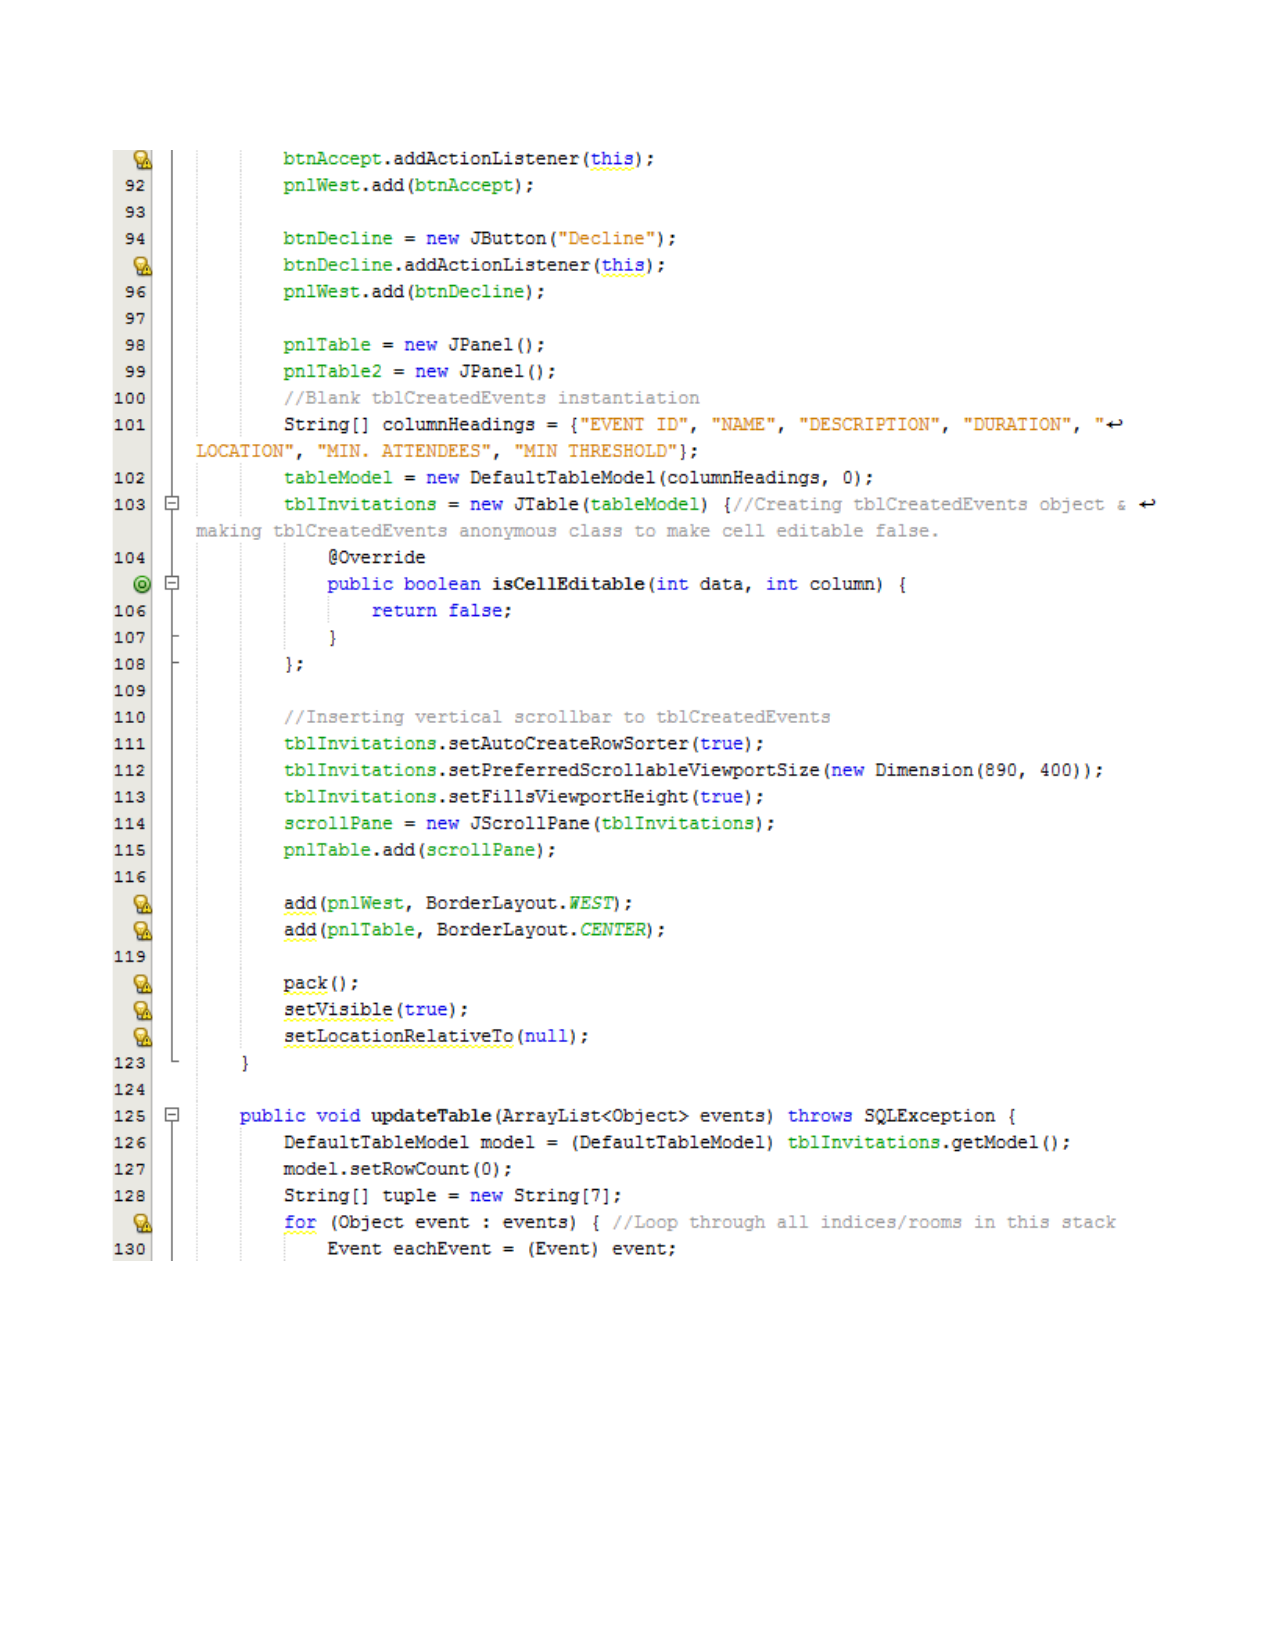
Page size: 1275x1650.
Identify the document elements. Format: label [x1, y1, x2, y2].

picture [112, 150, 1160, 1261]
subtitle [112, 150, 1162, 1266]
